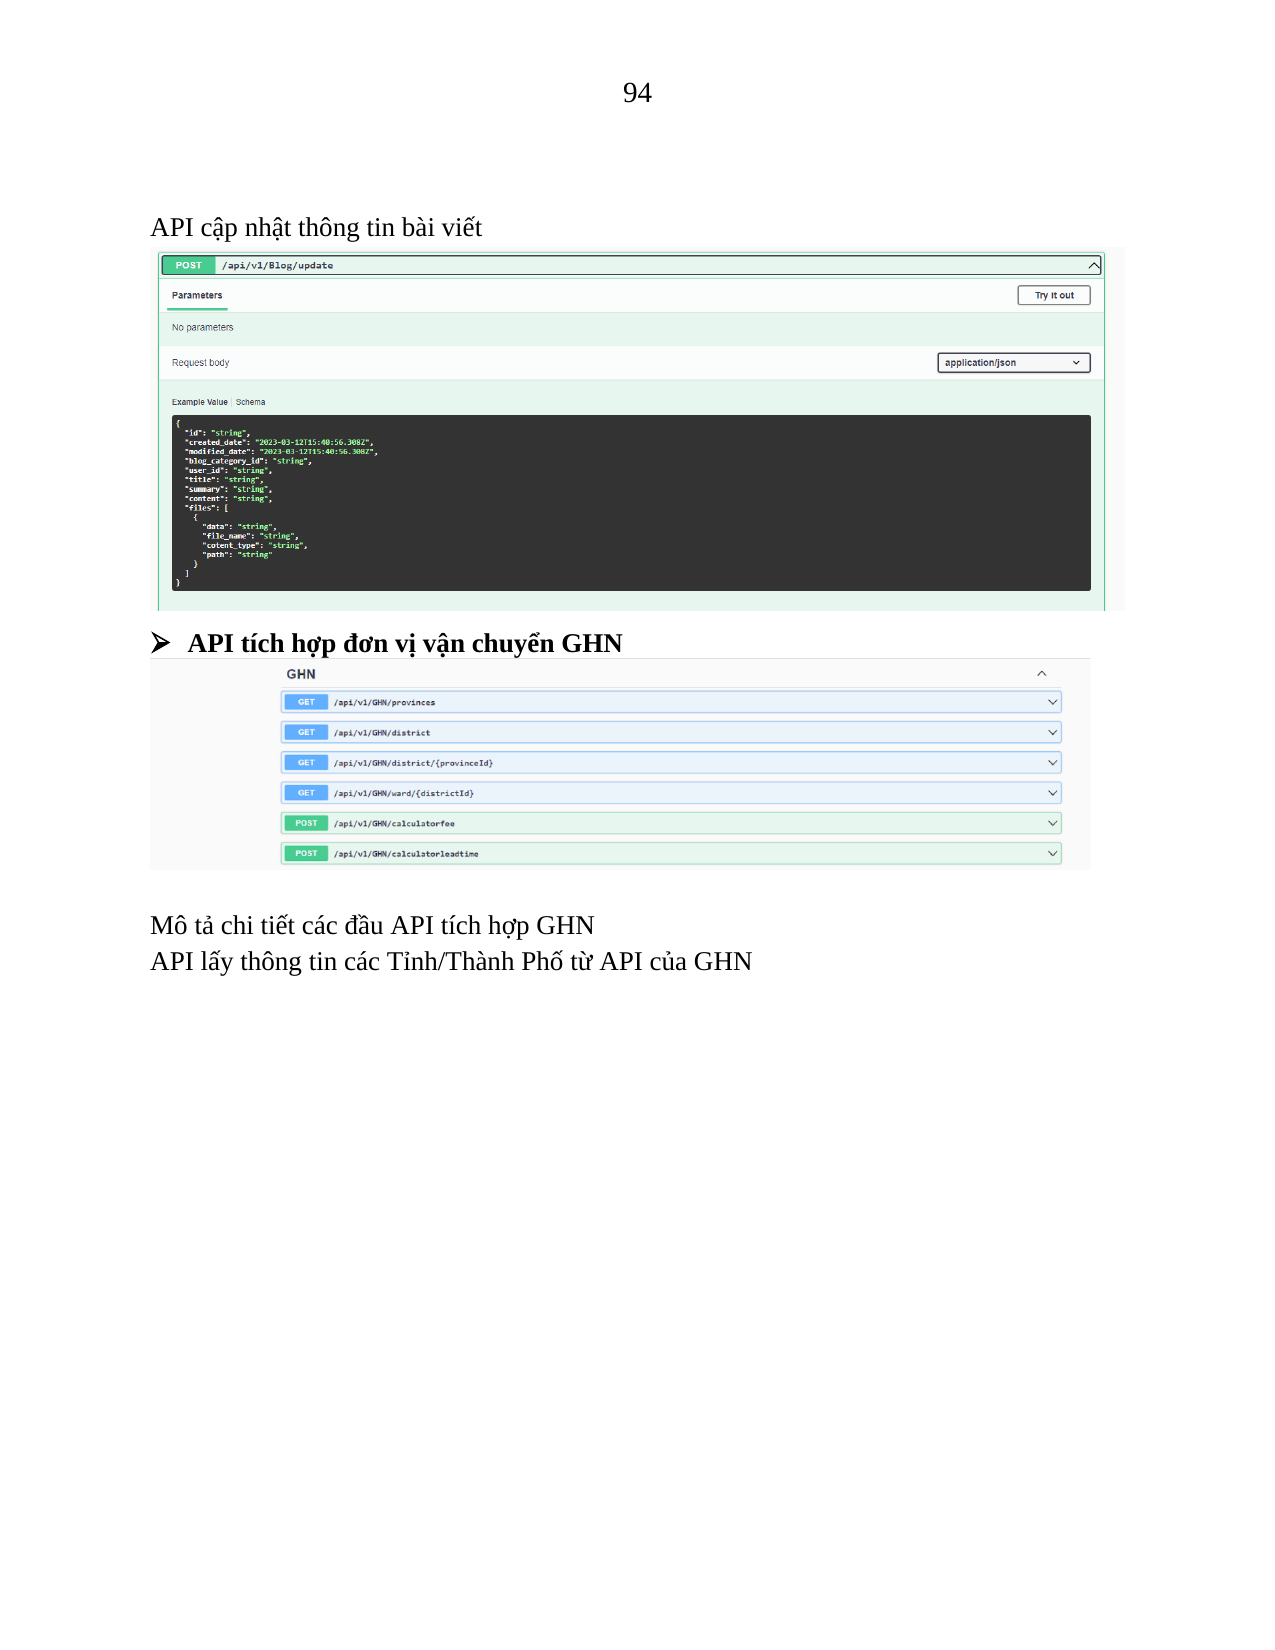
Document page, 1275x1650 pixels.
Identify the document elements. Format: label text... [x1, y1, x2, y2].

text API cập nhật thông tin bài viết [150, 211, 1125, 242]
text Mô tả chi tiết các đầu API tích hợp GHN [150, 909, 1125, 940]
list API tích hợp đơn vị vận chuyển GHN [150, 627, 1125, 658]
picture [150, 658, 1091, 870]
picture [150, 247, 1125, 611]
text API lấy thông tin các Tỉnh/Thành Phố từ API của GHN [150, 945, 1125, 976]
